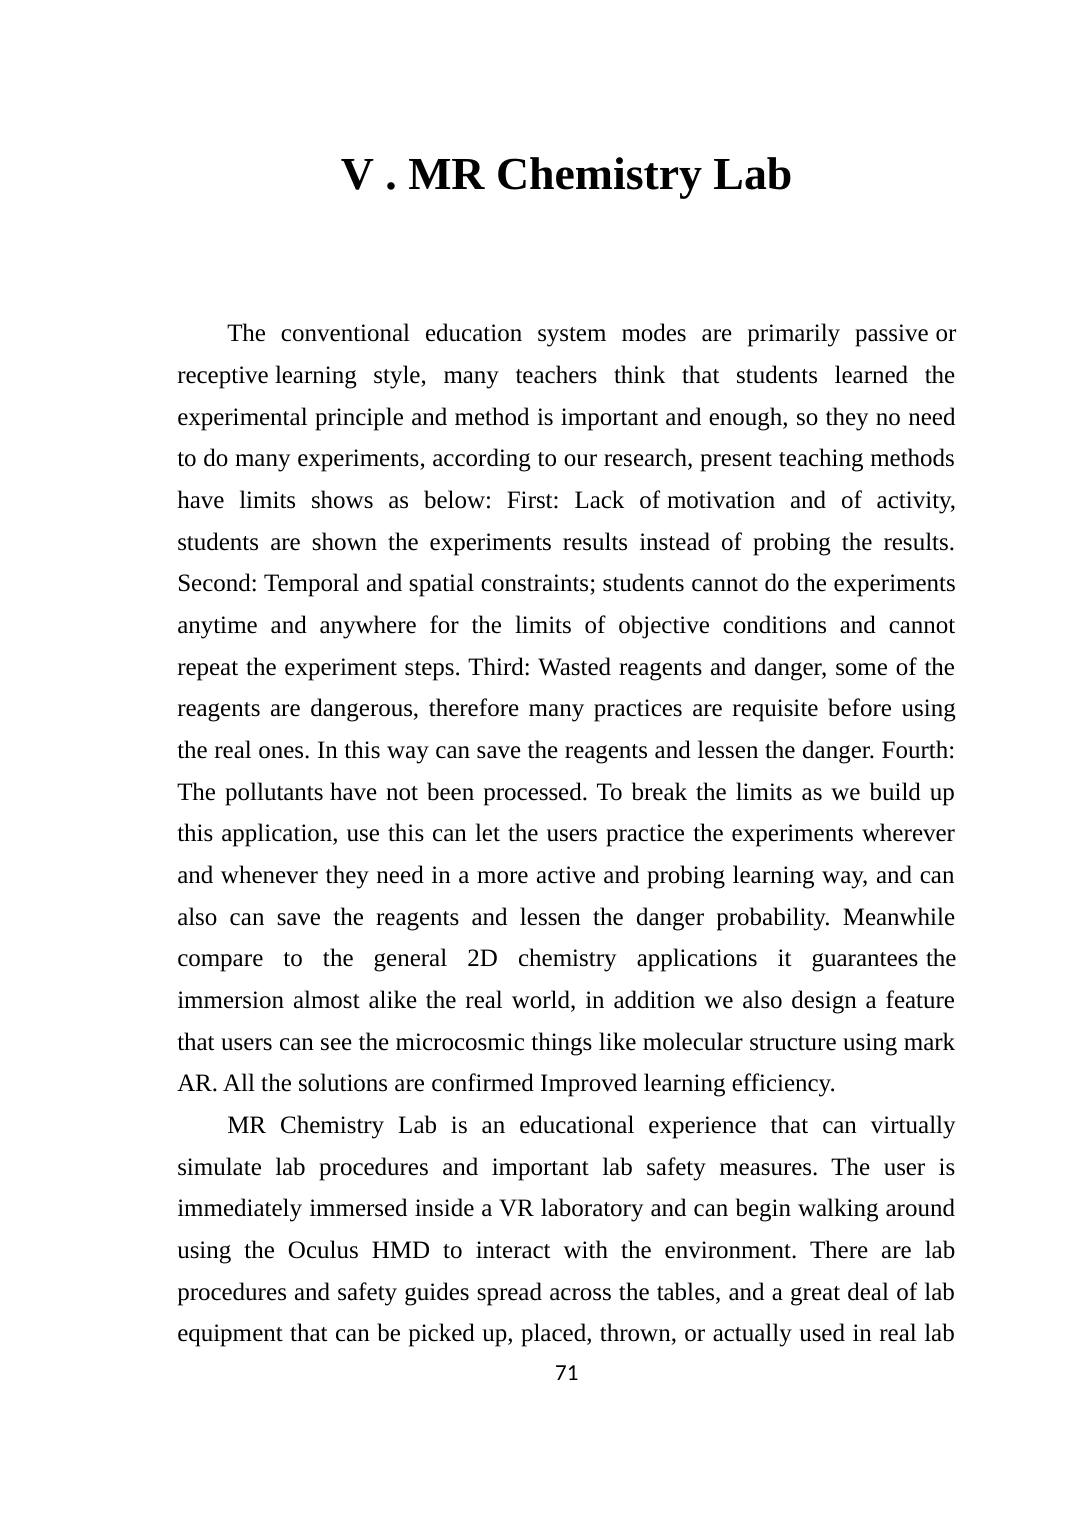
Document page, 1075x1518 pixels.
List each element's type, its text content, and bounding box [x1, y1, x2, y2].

text The conventional education system modes are primarily passive or receptive learning style, many teachers think that students learned the experimental principle and method is important and enough, so they no need to do many experiments, according to our research, present teaching methods have limits shows as below: First: Lack of motivation and of activity, students are shown the experiments results instead of probing the results. Second: Temporal and spatial constraints; students cannot do the experiments anytime and anywhere for the limits of objective conditions and cannot repeat the experiment steps. Third: Wasted reagents and danger, some of the reagents are dangerous, therefore many practices are requisite before using the real ones. In this way can save the reagents and lessen the danger. Fourth: The pollutants have not been processed. To break the limits as we build up this application, use this can let the users practice the experiments wherever and whenever they need in a more active and probing learning way, and can also can save the reagents and lessen the danger probability. Meanwhile compare to the general 2D chemistry applications it guarantees the immersion almost alike the real world, in addition we also design a feature that users can see the microcosmic things like molecular structure using mark AR. All the solutions are confirmed Improved learning efficiency. [177, 308, 956, 1100]
text . MR Chemistry Lab [177, 147, 956, 200]
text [177, 1100, 956, 1350]
